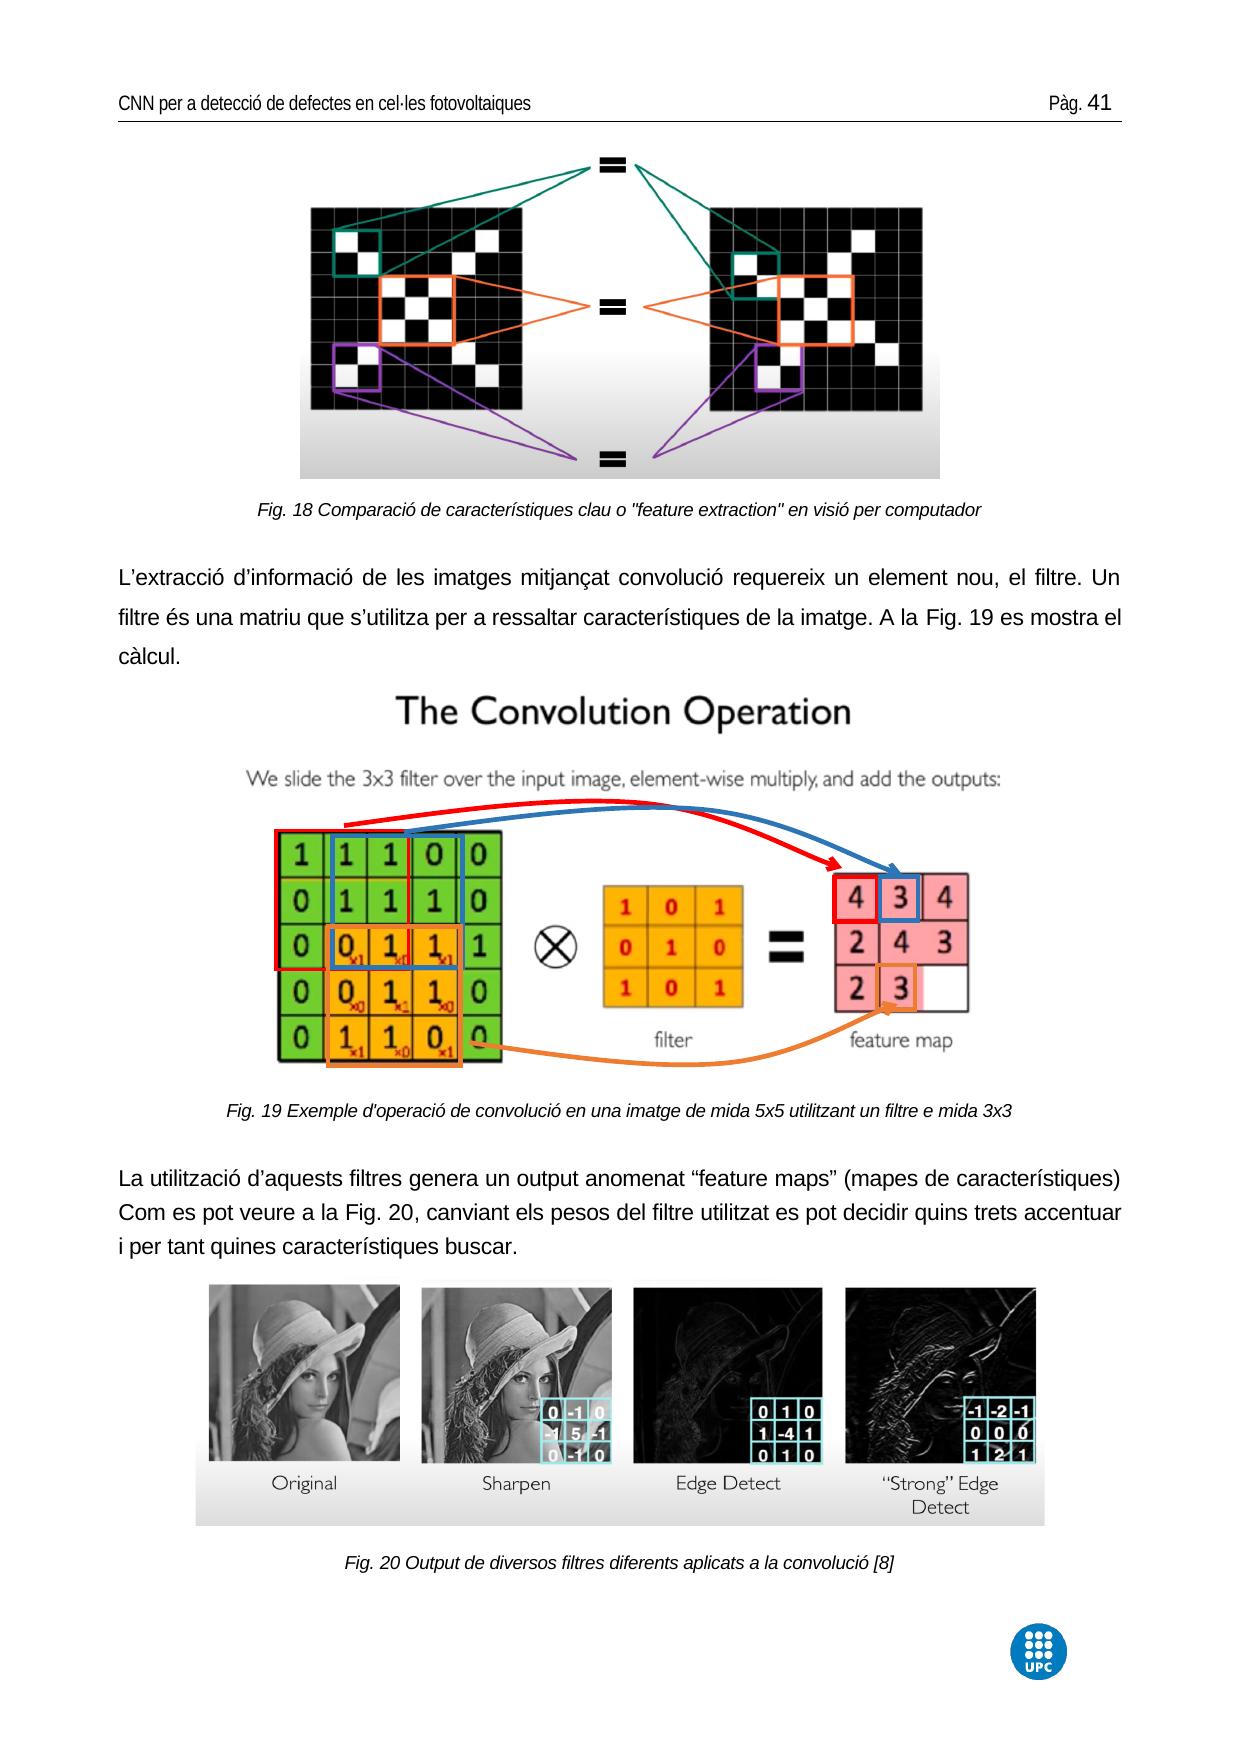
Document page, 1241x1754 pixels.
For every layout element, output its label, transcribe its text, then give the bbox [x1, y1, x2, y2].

picture [195, 1267, 1045, 1526]
text Fig. 19 Exemple d'operació de convolució en una imatge de mida 5x5 utilitzant un filtre e mida 3x3 [118, 1099, 1122, 1121]
picture [227, 682, 1013, 1074]
text La utilització d’aquests filtres genera un output anomenat “feature maps” (mapes de característiques) Com es pot veure a la Fig. 20, canviant els pesos del filtre utilitzat es pot decidir quins trets accentuar i per tant quines característiques buscar. [118, 1165, 1122, 1260]
text Fig. 18 Comparació de característiques clau o "feature extraction" en visió per computador [118, 499, 1122, 520]
picture [1003, 1616, 1074, 1687]
text Fig. 20 Output de diversos filtres diferents aplicats a la convolució [8] [118, 1552, 1122, 1573]
text L’extracció d’informació de les imatges mitjançat convolució requereix un element nou, el filtre. Un filtre és una matriu que s’utilitza per a ressaltar característiques de la imatge. A la Fig. 19 es mostra el càlcul. [118, 564, 1122, 670]
picture [300, 147, 940, 479]
